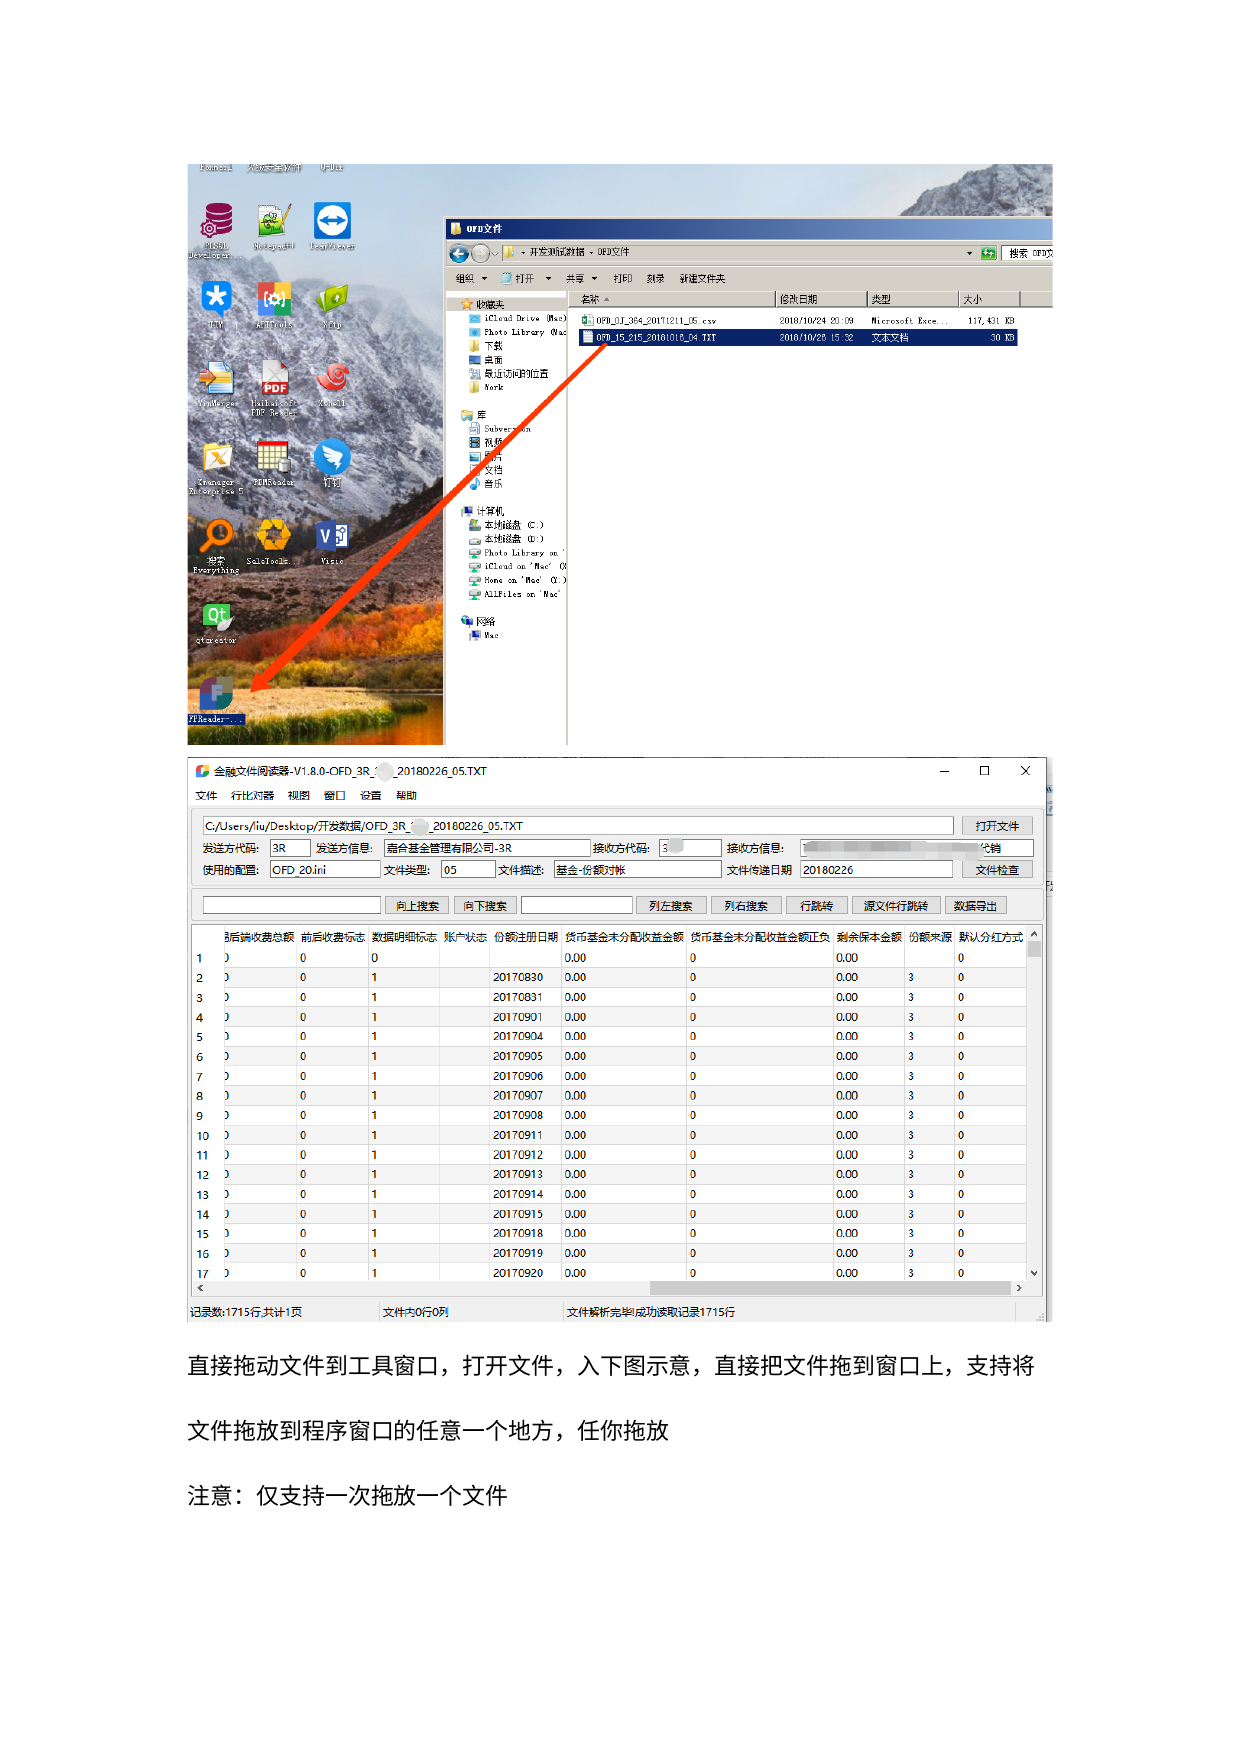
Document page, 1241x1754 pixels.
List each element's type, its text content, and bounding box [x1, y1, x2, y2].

picture [187, 164, 1053, 745]
text 直接拖动文件到工具窗口，打开文件，入下图示意，直接把文件拖到窗口上，支持将文件拖放到程序窗口的任意一个地方，任你拖放 [187, 1332, 1053, 1462]
picture [187, 757, 1053, 1322]
text 注意：仅支持一次拖放一个文件 [187, 1462, 1053, 1527]
